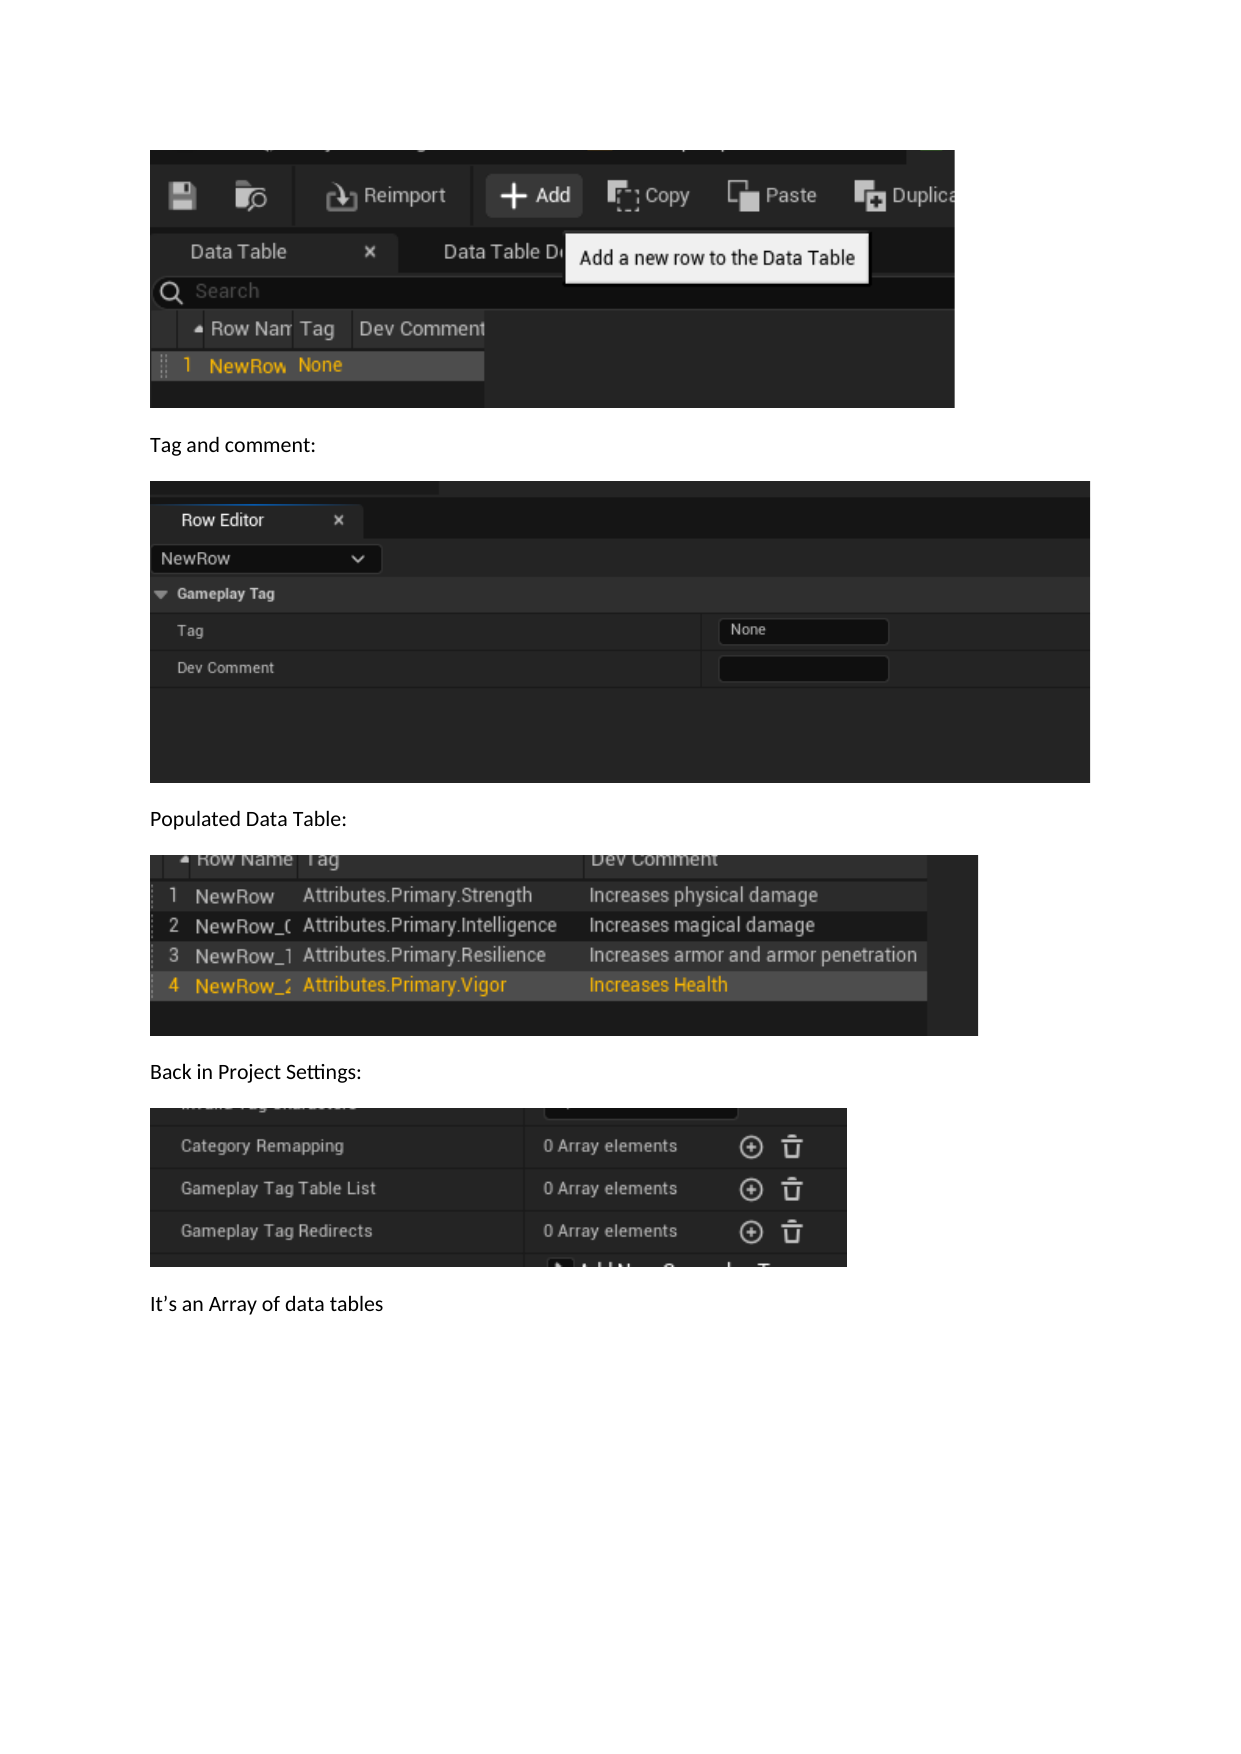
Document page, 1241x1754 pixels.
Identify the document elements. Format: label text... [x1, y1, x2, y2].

picture [150, 481, 1091, 783]
text Tag and comment: [150, 431, 1090, 458]
text Back in Project Settings: [150, 1058, 1090, 1085]
picture [150, 1108, 847, 1267]
text It’s an Array of data tables [150, 1290, 1090, 1316]
picture [150, 150, 955, 408]
picture [150, 855, 979, 1036]
text Populated Data Table: [150, 806, 1090, 832]
